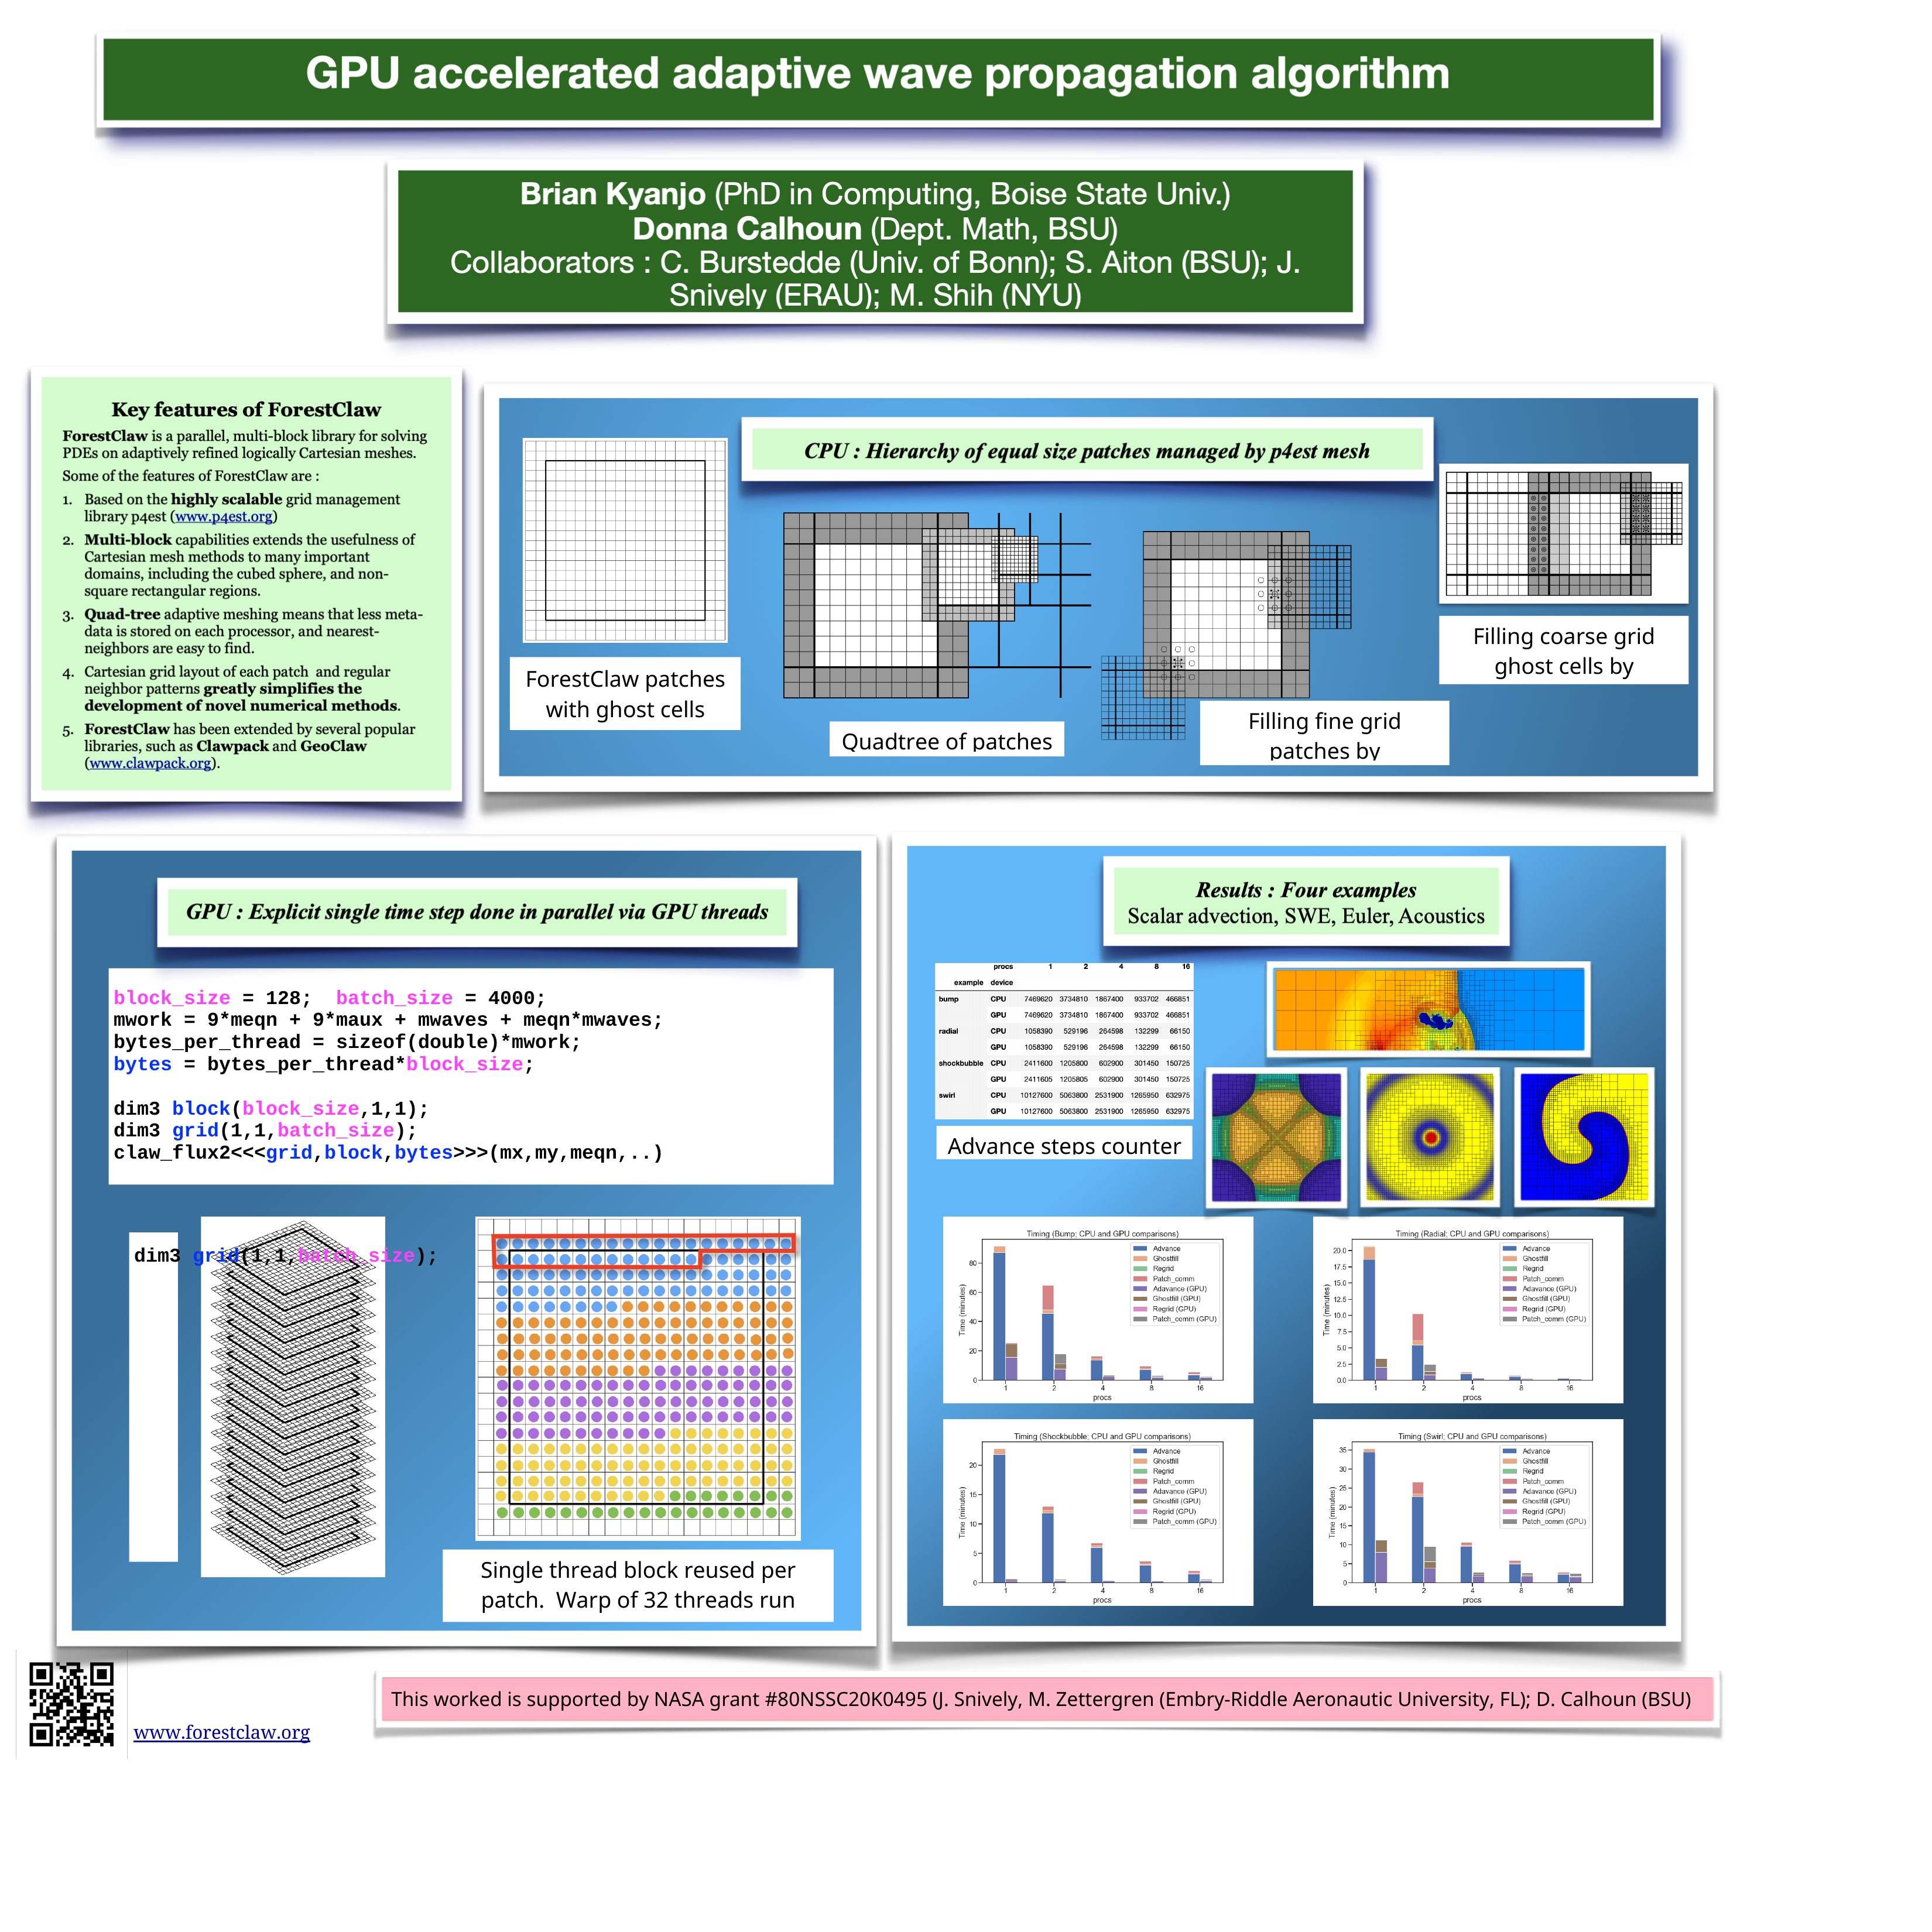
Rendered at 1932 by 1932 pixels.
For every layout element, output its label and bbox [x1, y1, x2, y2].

picture [92, 30, 1664, 142]
picture [15, 830, 1724, 1759]
picture [476, 382, 1721, 821]
picture [381, 157, 1371, 347]
picture [25, 364, 469, 824]
